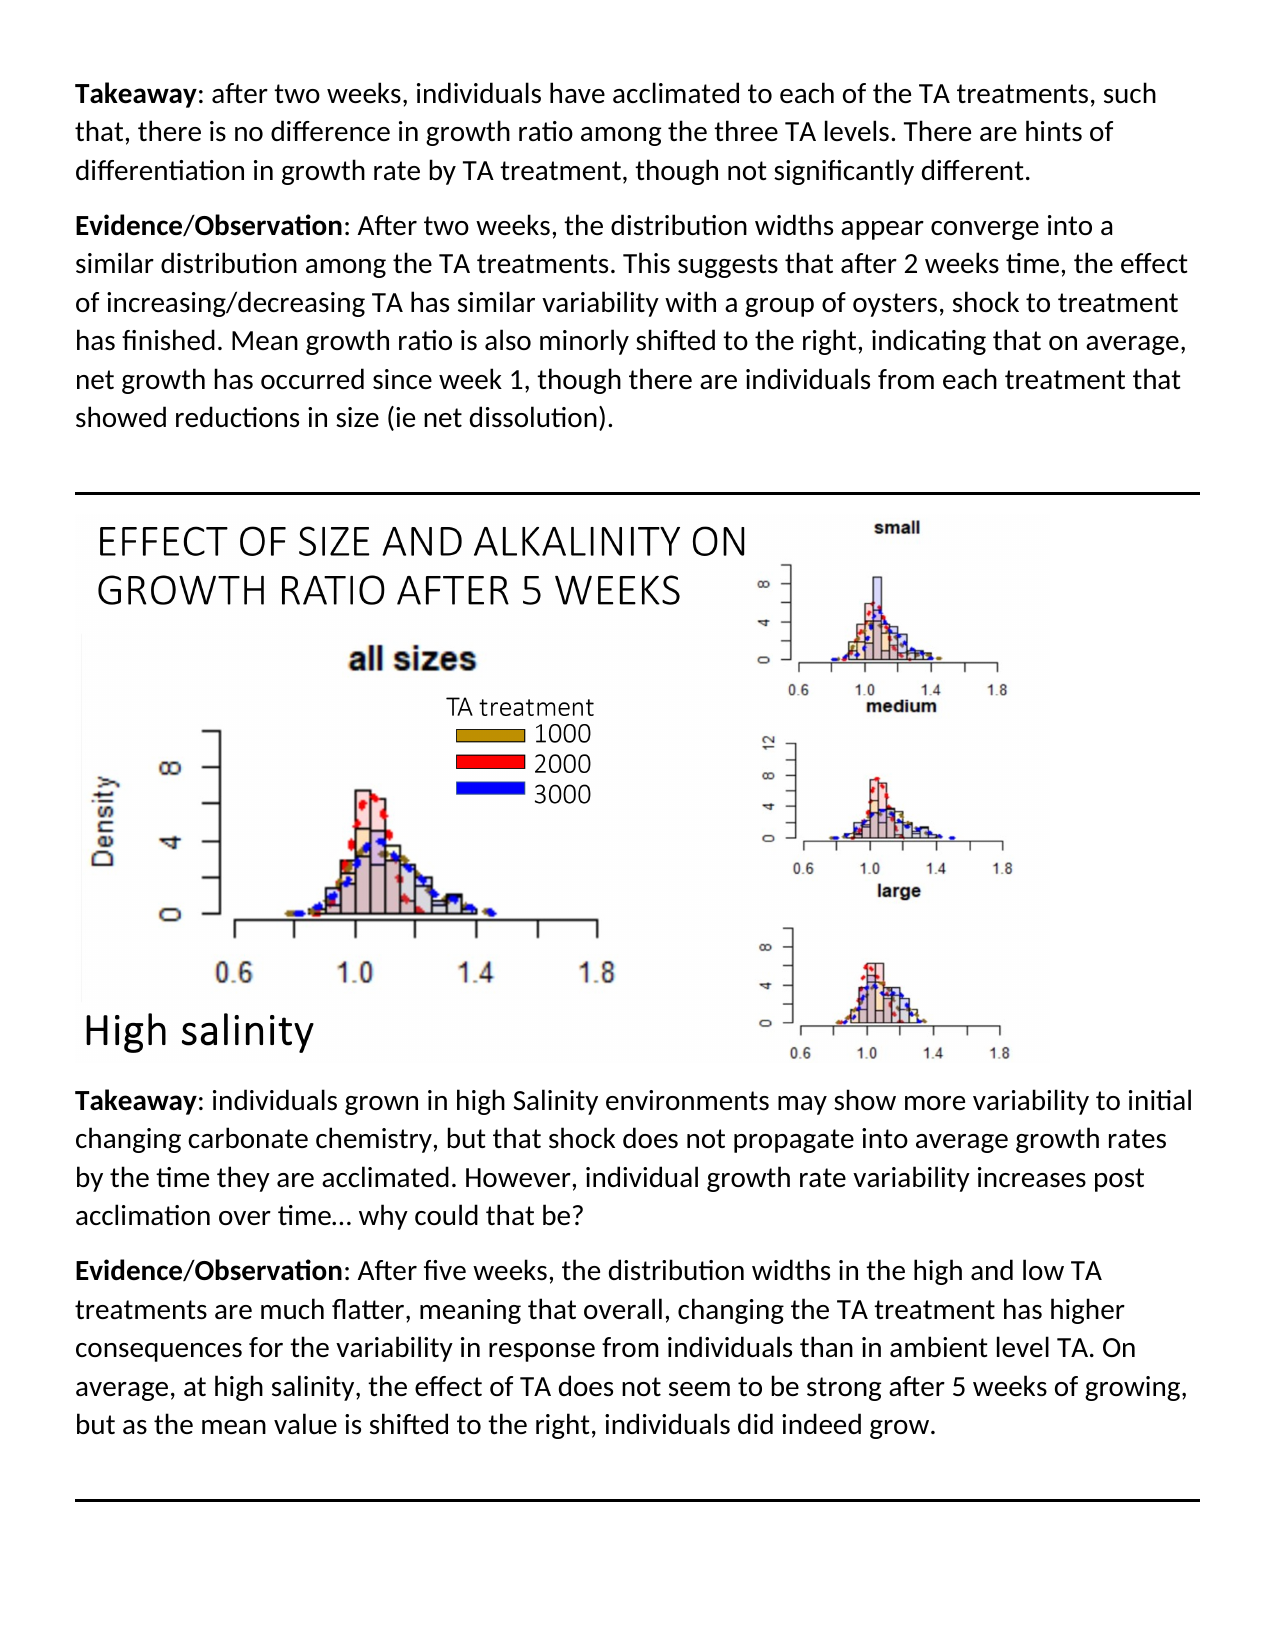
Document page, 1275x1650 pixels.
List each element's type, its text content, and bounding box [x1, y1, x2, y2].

text Takeaway: individuals grown in high Salinity environments may show more variability to initial changing carbonate chemistry, but that shock does not propagate into average growth rates by the time they are acclimated. However, individual growth rate variability increases post acclimation over time… why could that be? [75, 1082, 1200, 1233]
text Takeaway: after two weeks, individuals have acclimated to each of the TA treatments, such that, there is no difference in growth ratio among the three TA levels. There are hints of differentiation in growth rate by TA treatment, though not significantly different. [75, 75, 1200, 187]
text Evidence/Observation: After five weeks, the distribution widths in the high and low TA treatments are much flatter, meaning that overall, changing the TA treatment has higher consequences for the variability in response from individuals than in ambient level TA. On average, at high salinity, the effect of TA does not seem to be strong after 5 weeks of growing, but as the mean value is shifted to the right, individuals did indeed grow. [75, 1252, 1200, 1442]
picture [75, 514, 1050, 1063]
text Evidence/Observation: After two weeks, the distribution widths appear converge into a similar distribution among the TA treatments. This suggests that after 2 weeks time, the effect of increasing/decreasing TA has similar variability with a group of oysters, shock to treatment has finished. Mean growth ratio is also minorly shifted to the right, indicating that on average, net growth has occurred since week 1, though there are individuals from each treatment that showed reductions in size (ie net dissolution). [75, 207, 1200, 435]
